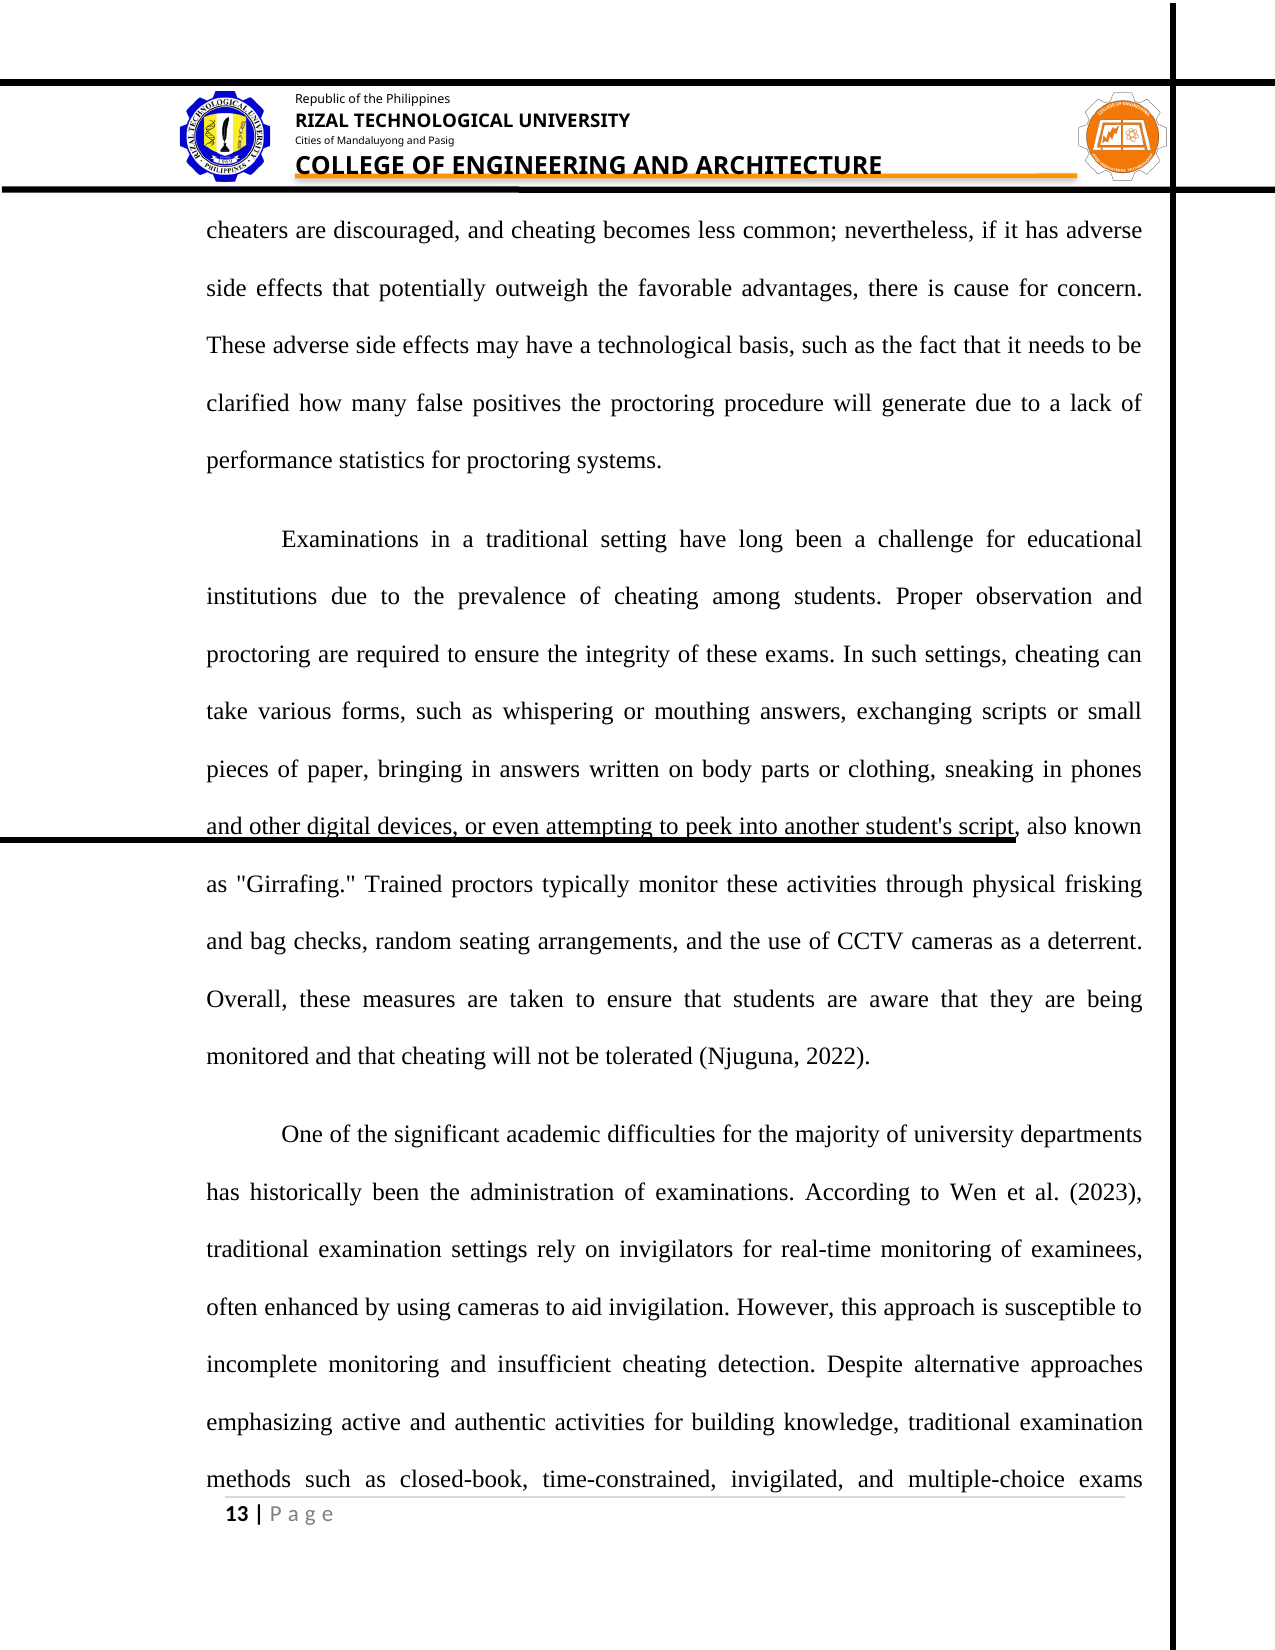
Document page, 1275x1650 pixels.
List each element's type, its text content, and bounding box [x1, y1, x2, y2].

picture [1076, 89, 1169, 182]
text Examinations in a traditional setting have long been a challenge for educational institutions due to the prevalence of cheating among students. Proper observation and proctoring are required to ensure the integrity of these exams. In such settings, cheating can take various forms, such as whispering or mouthing answers, exchanging scripts or small pieces of paper, bringing in answers written on body parts or clothing, sneaking in phones and other digital devices, or even attempting to peek into another student's script, also known as "Girrafing." Trained proctors typically monitor these activities through physical frisking and bag checks, random seating arrangements, and the use of CCTV cameras as a deterrent. Overall, these measures are taken to ensure that students are aware that they are being monitored and that cheating will not be tolerated (Njuguna, 2022). [206, 524, 1144, 1070]
picture [179, 91, 271, 182]
